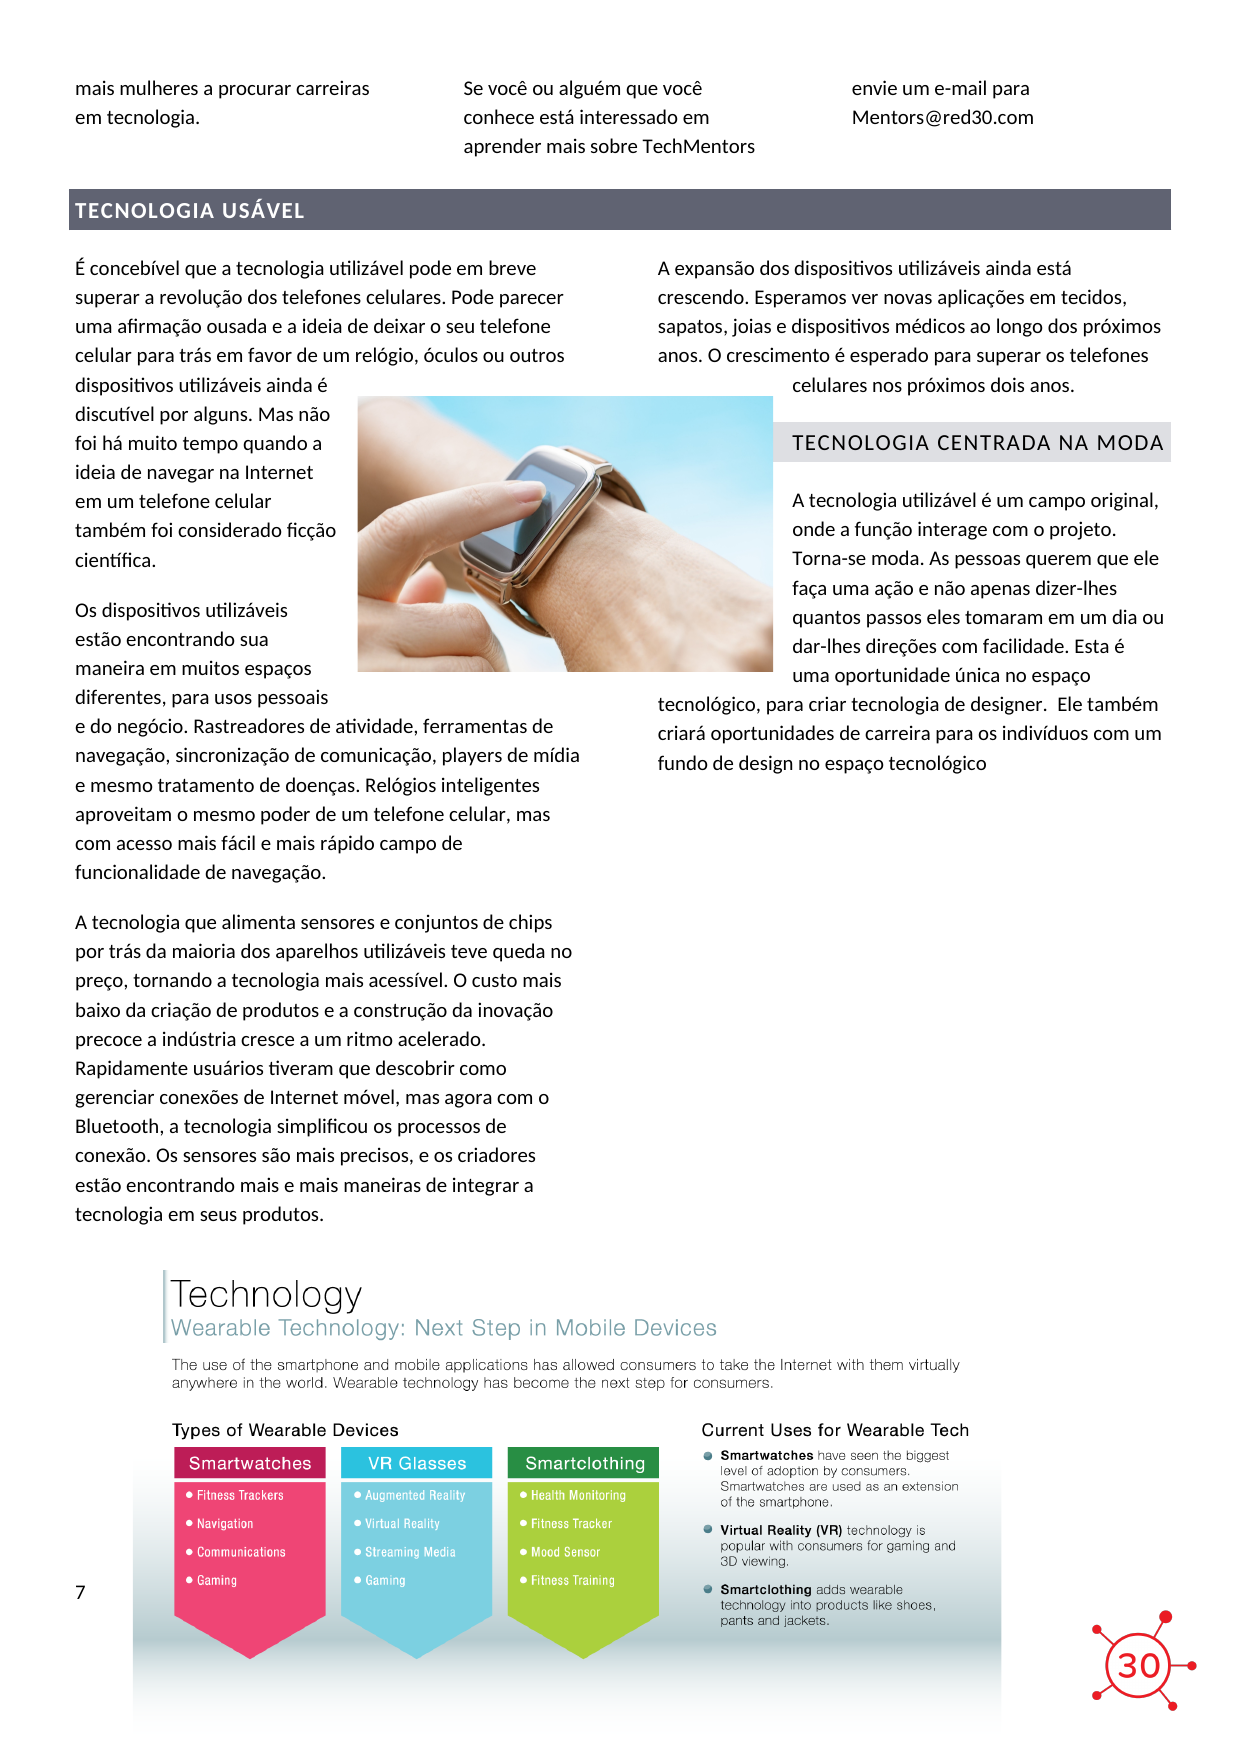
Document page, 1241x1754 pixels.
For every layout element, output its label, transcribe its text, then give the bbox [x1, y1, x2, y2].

subtitle Tecnologia centrada na moda [774, 428, 1165, 456]
picture [132, 1246, 1002, 1736]
text A expansão dos dispositivos utilizáveis ainda está crescendo. Esperamos ver novas aplicações em tecidos, sapatos, joias e dispositivos médicos ao longo dos próximos anos. O crescimento é esperado para superar os telefones celulares nos próximos dois anos. [658, 255, 1165, 397]
text A tecnologia que alimenta sensores e conjuntos de chips por trás da maioria dos aparelhos utilizáveis teve queda no preço, tornando a tecnologia mais acessível. O custo mais baixo da criação de produtos e a construção da inovação precoce a indústria cresce a um ritmo acelerado. Rapidamente usuários tiveram que descobrir como gerenciar conexões de Internet móvel, mas agora com o Bluetooth, a tecnologia simplificou os processos de conexão. Os sensores são mais precisos, e os criadores estão encontrando mais e mais maneiras de integrar a tecnologia em seus produtos. [75, 909, 583, 1226]
subtitle Tecnologia USÁVEL [75, 196, 1165, 224]
text Os dispositivos utilizáveis estão encontrando sua maneira em muitos espaços diferentes, para usos pessoais e do negócio. Rastreadores de atividade, ferramentas de navegação, sincronização de comunicação, players de mídia e mesmo tratamento de doenças. Relógios inteligentes aproveitam o mesmo poder de um telefone celular, mas com acesso mais fácil e mais rápido campo de funcionalidade de navegação. [75, 597, 583, 885]
picture [357, 396, 774, 672]
text A tecnologia utilizável é um campo original, onde a função interage com o projeto. Torna-se moda. As pessoas querem que ele faça uma ação e não apenas dizer-lhes quantos passos eles tomaram em um dia ou dar-lhes direções com facilidade. Esta é uma oportunidade única no espaço tecnológico, para criar tecnologia de designer. Ele também criará oportunidades de carreira para os indivíduos com um fundo de design no espaço tecnológico [658, 487, 1165, 775]
picture [1084, 1602, 1199, 1717]
text Se você ou alguém que você conhece está interessado em aprender mais sobre TechMentors envie um e-mail para Mentors@red30.com [852, 75, 1165, 129]
text Se você ou alguém que você conhece está interessado em aprender mais sobre TechMentors envie um e-mail para Mentors@red30.com [463, 75, 777, 159]
text É concebível que a tecnologia utilizável pode em breve superar a revolução dos telefones celulares. Pode parecer uma afirmação ousada e a ideia de deixar o seu telefone celular para trás em favor de um relógio, óculos ou outros dispositivos utilizáveis ainda é discutível por alguns. Mas não foi há muito tempo quando a ideia de navegar na Internet em um telefone celular também foi considerado ficção científica. [75, 255, 583, 572]
